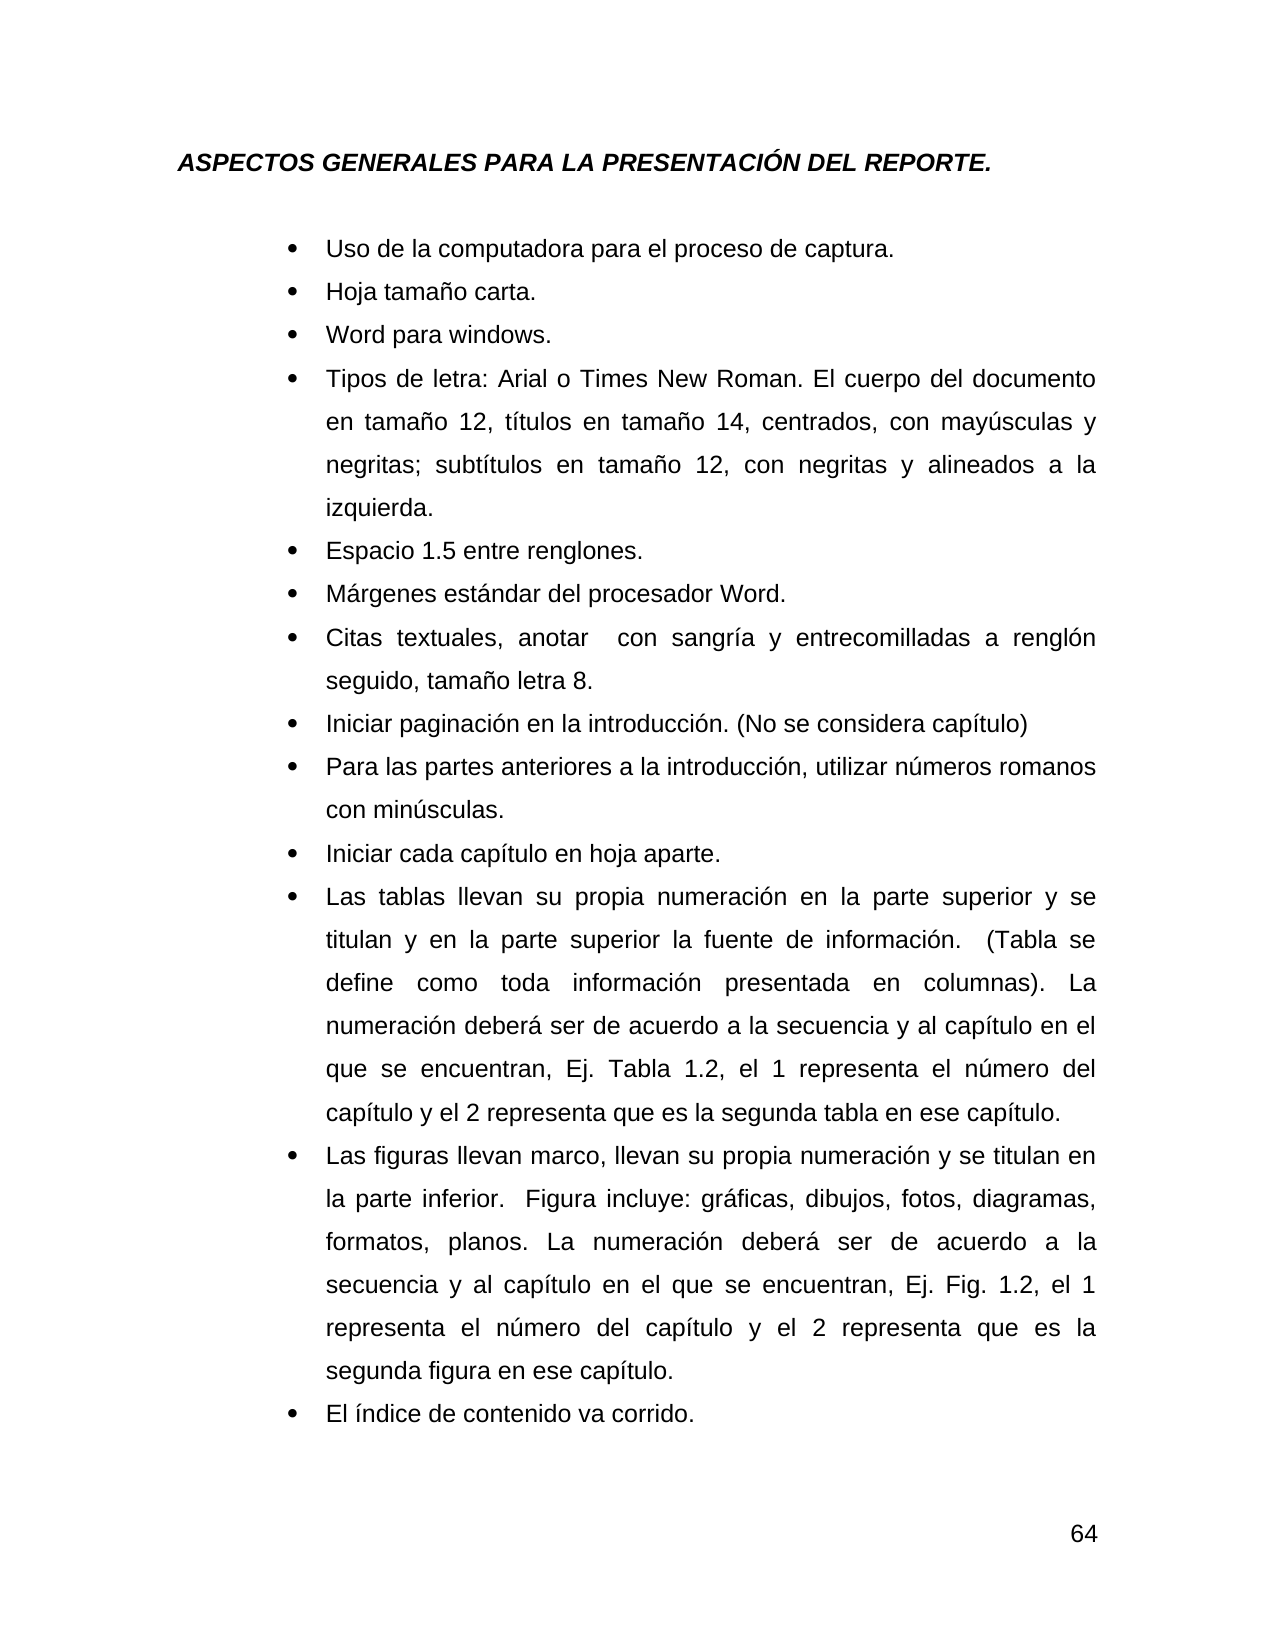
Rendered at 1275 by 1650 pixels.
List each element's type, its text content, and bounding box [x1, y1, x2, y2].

list Para las partes anteriores a la introducción, utilizar números romanos con minúsculas. [288, 752, 1098, 824]
list Las tablas llevan su propia numeración en la parte superior y se titulan y en la parte superior la fuente de información. (Tabla se define como toda información presentada en columnas). La numeración deberá ser de acuerdo a la secuencia y al capítulo en el que se encuentran, Ej. Tabla 1.2, el 1 representa el número del capítulo y el 2 representa que es la segunda tabla en ese capítulo. [288, 882, 1098, 1126]
list Iniciar paginación en la introducción. (No se considera capítulo) [288, 709, 1098, 738]
list Espacio 1.5 entre renglones. [288, 536, 1098, 565]
list Las figuras llevan marco, llevan su propia numeración y se titulan en la parte inferior. Figura incluye: gráficas, dibujos, fotos, diagramas, formatos, planos. La numeración deberá ser de acuerdo a la secuencia y al capítulo en el que se encuentran, Ej. Fig. 1.2, el 1 representa el número del capítulo y el 2 representa que es la segunda figura en ese capítulo. [288, 1141, 1098, 1385]
list Citas textuales, anotar con sangría y entrecomilladas a renglón seguido, tamaño letra 8. [288, 623, 1098, 694]
list Hoja tamaño carta. [288, 277, 1098, 306]
list Iniciar cada capítulo en hoja aparte. [288, 838, 1098, 867]
list El índice de contenido va corrido. [288, 1399, 1098, 1428]
text ASPECTOS GENERALES PARA LA PRESENTACIÓN DEL REPORTE. [177, 148, 1098, 176]
list Uso de la computadora para el proceso de captura. [288, 234, 1098, 263]
list Word para windows. [288, 320, 1098, 349]
list Tipos de letra: Arial o Times New Roman. El cuerpo del documento en tamaño 12, títulos en tamaño 14, centrados, con mayúsculas y negritas; subtítulos en tamaño 12, con negritas y alineados a la izquierda. [288, 363, 1098, 522]
list Márgenes estándar del procesador Word. [288, 579, 1098, 608]
